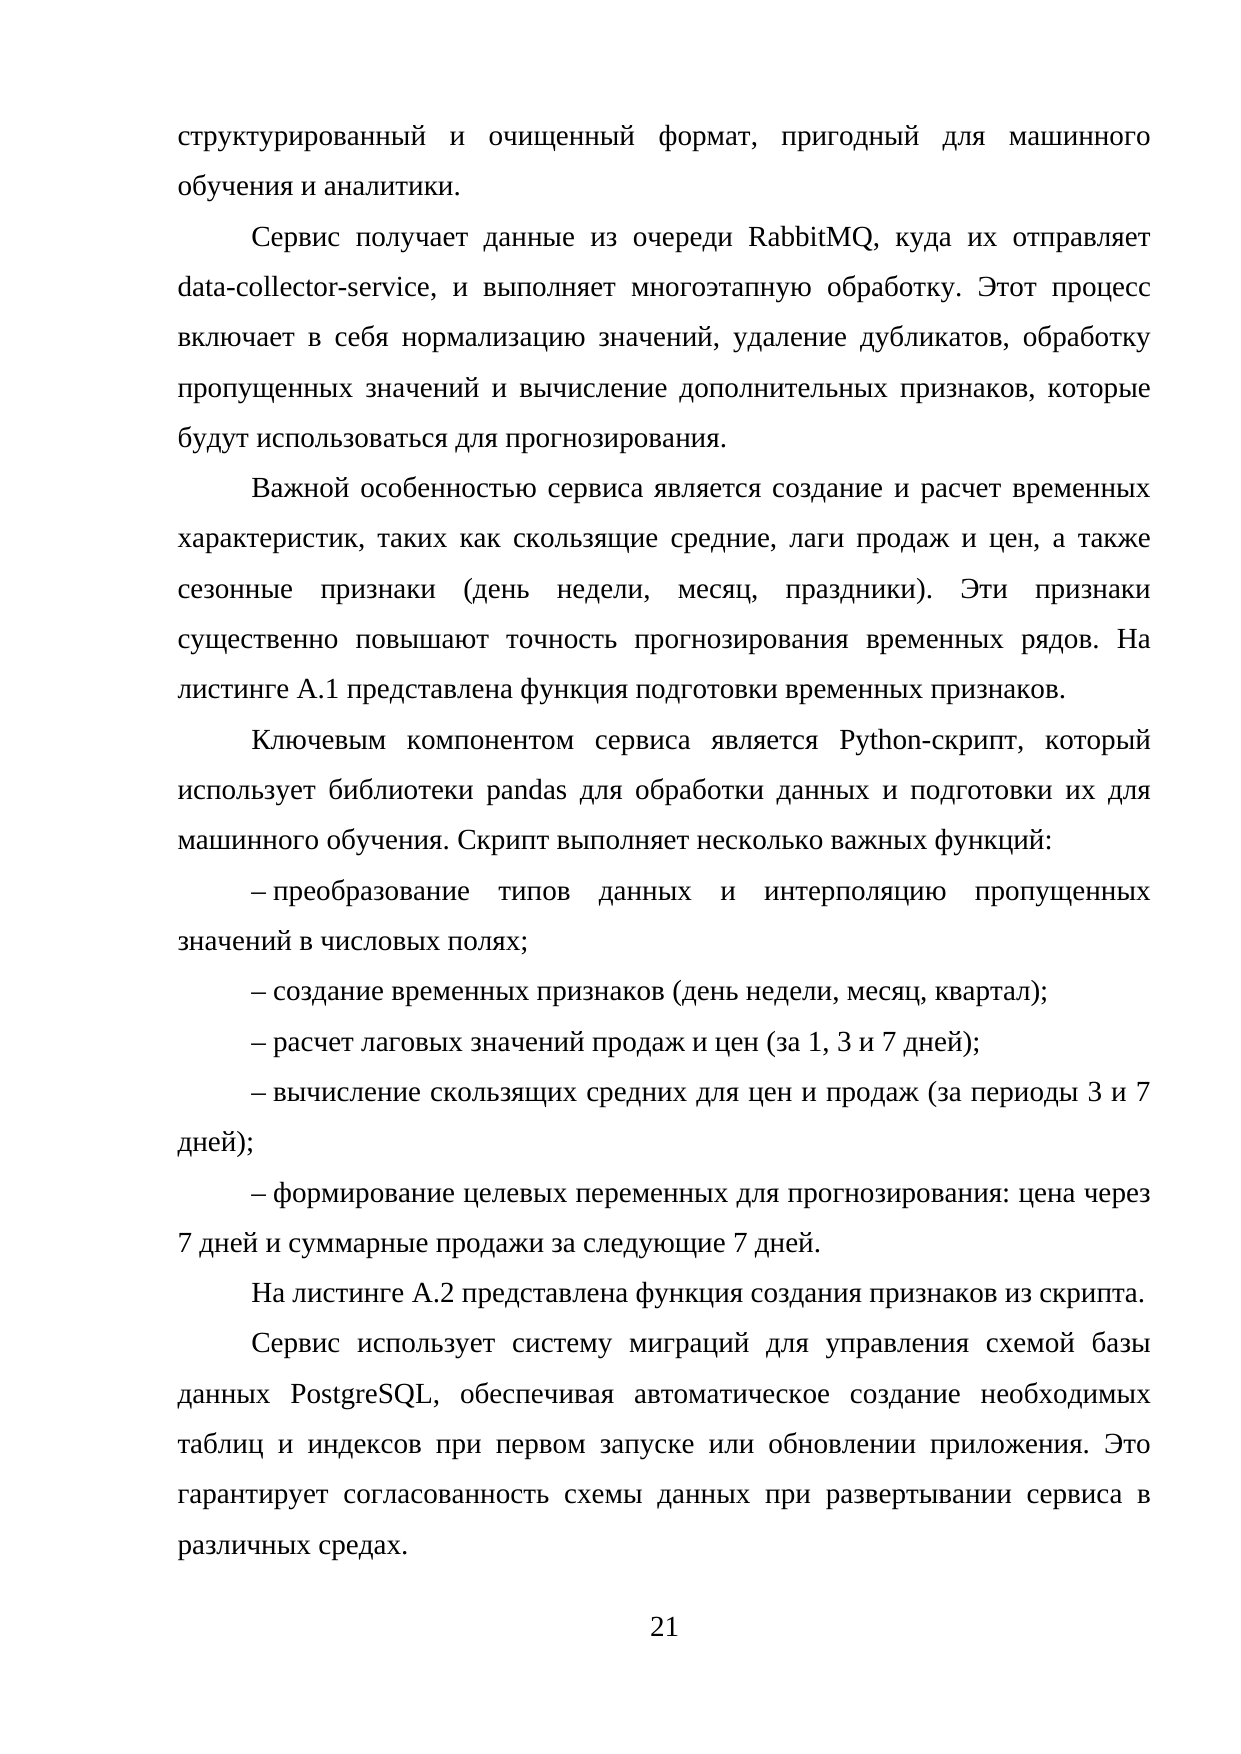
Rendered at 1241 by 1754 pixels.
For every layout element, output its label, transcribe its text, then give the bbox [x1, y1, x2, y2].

text Сервис получает данные из очереди RabbitMQ, куда их отправляет data-collector-service, и выполняет многоэтапную обработку. Этот процесс включает в себя нормализацию значений, удаление дубликатов, обработку пропущенных значений и вычисление дополнительных признаков, которые будут использоваться для прогнозирования. [177, 219, 1152, 453]
text Сервис использует систему миграций для управления схемой базы данных PostgreSQL, обеспечивая автоматическое создание необходимых таблиц и индексов при первом запуске или обновлении приложения. Это гарантирует согласованность схемы данных при развертывании сервиса в различных средах. [177, 1326, 1152, 1560]
text Важной особенностью сервиса является создание и расчет временных характеристик, таких как скользящие средние, лаги продаж и цен, а также сезонные признаки (день недели, месяц, праздники). Эти признаки существенно повышают точность прогнозирования временных рядов. На листинге А.1 представлена функция подготовки временных признаков. [177, 470, 1152, 705]
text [177, 118, 1152, 202]
text вычисление скользящих средних для цен и продаж (за периоды 3 и 7 дней); [177, 1074, 1152, 1158]
text преобразование типов данных и интерполяцию пропущенных значений в числовых полях; [177, 873, 1152, 957]
text создание временных признаков (день недели, месяц, квартал); [177, 973, 1152, 1007]
text Ключевым компонентом сервиса является Python-скрипт, который использует библиотеки pandas для обработки данных и подготовки их для машинного обучения. Скрипт выполняет несколько важных функций: [177, 722, 1152, 856]
text расчет лаговых значений продаж и цен (за 1, 3 и 7 дней); [177, 1024, 1152, 1057]
text На листинге А.2 представлена функция создания признаков из скрипта. [177, 1275, 1152, 1309]
text формирование целевых переменных для прогнозирования: цена через 7 дней и суммарные продажи за следующие 7 дней. [177, 1175, 1152, 1258]
